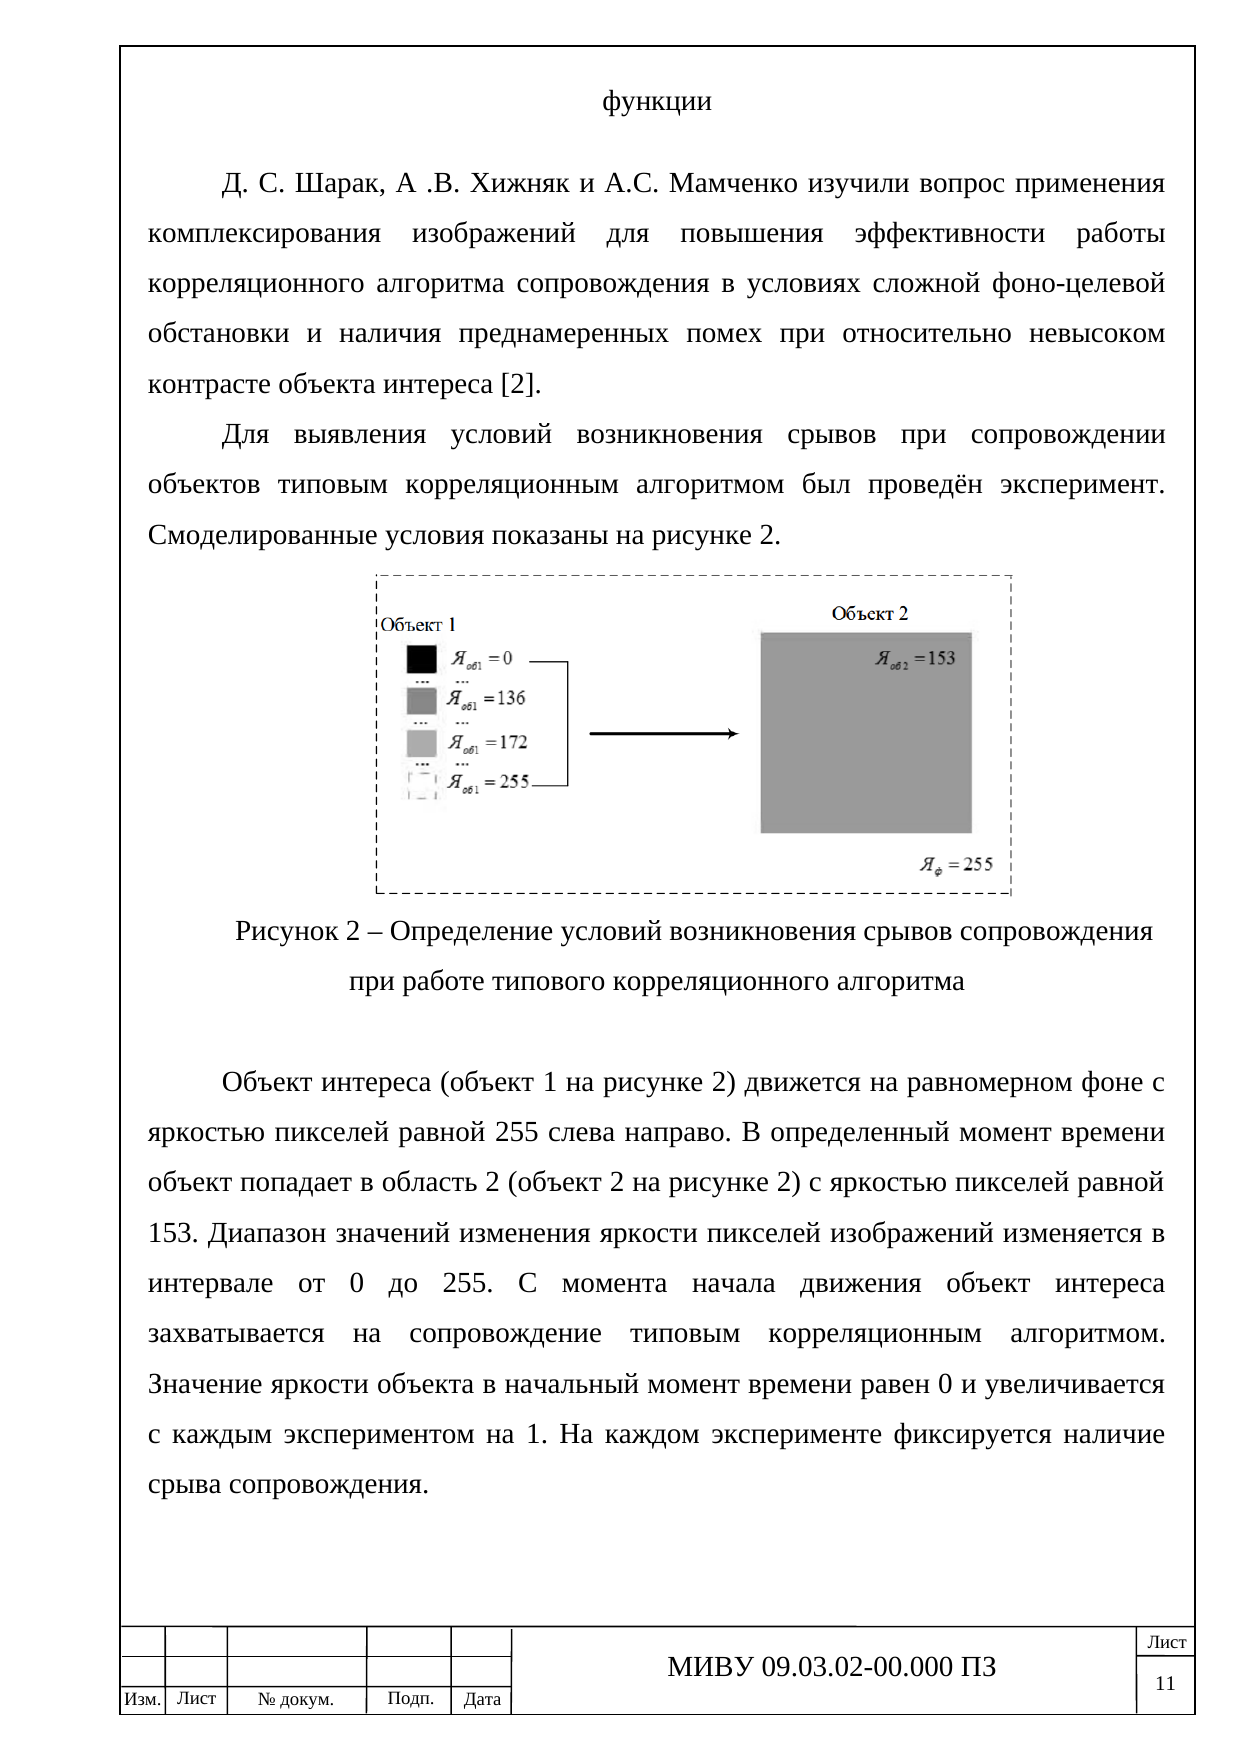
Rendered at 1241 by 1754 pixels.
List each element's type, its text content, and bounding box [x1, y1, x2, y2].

text Д. С. Шарак, А .В. Хижняк и А.С. Мамченко изучили вопрос применения комплексирования изображений для повышения эффективности работы корреляционного алгоритма сопровождения в условиях сложной фоно-целевой обстановки и наличия преднамеренных помех при относительно невысоком контрасте объекта интереса [2]. [148, 165, 1167, 399]
text Объект интереса (объект 1 на рисунке 2) движется на равномерном фоне с яркостью пикселей равной 255 слева направо. В определенный момент времени объект попадает в область 2 (объект 2 на рисунке 2) с яркостью пикселей равной 153. Диапазон значений изменения яркости пикселей изображений изменяется в интервале от 0 до 255. С момента начала движения объект интереса захватывается на сопровождение типовым корреляционным алгоритмом. Значение яркости объекта в начальный момент времени равен 0 и увеличивается с каждым экспериментом на 1. На каждом эксперименте фиксируется наличие срыва сопровождения. [148, 1064, 1167, 1500]
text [148, 83, 1167, 153]
picture [370, 567, 1019, 901]
text Для выявления условий возникновения срывов при сопровождении объектов типовым корреляционным алгоритмом был проведён эксперимент. Смоделированные условия показаны на рисунке 2. [148, 416, 1167, 550]
text Рисунок 2 – Определение условий возникновения срывов сопровождения при работе типового корреляционного алгоритма [148, 913, 1167, 997]
